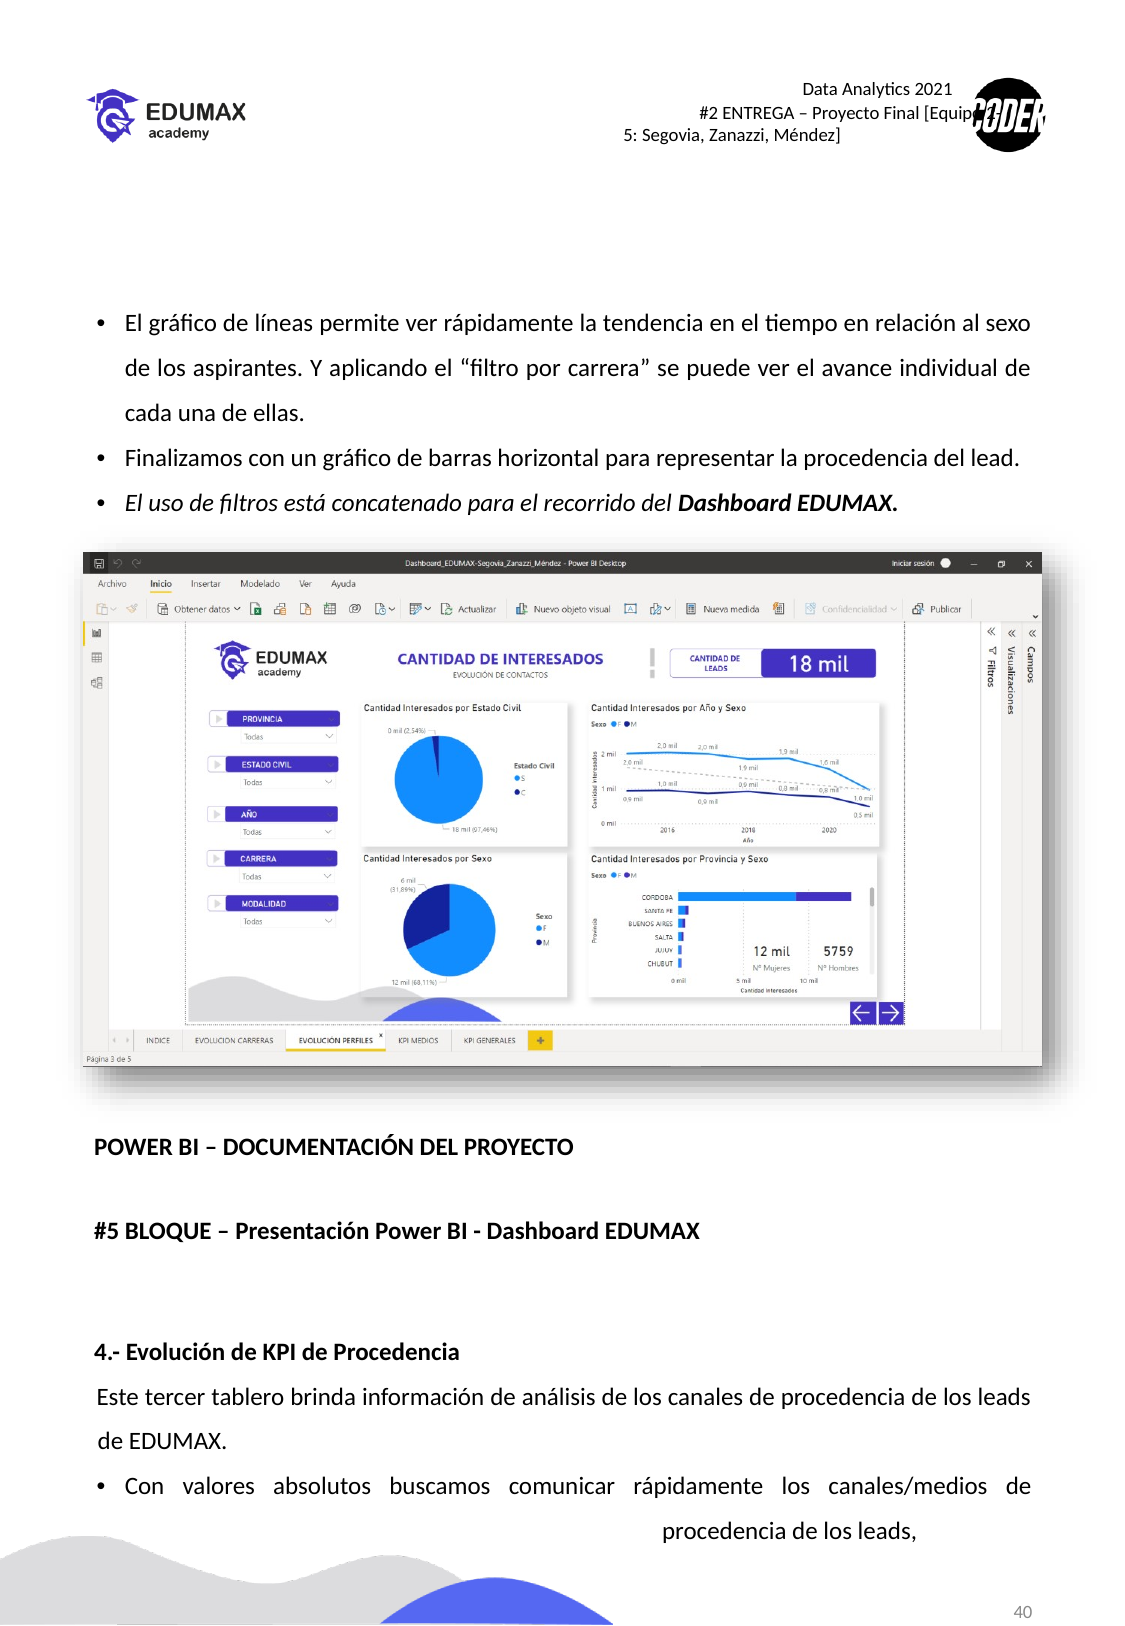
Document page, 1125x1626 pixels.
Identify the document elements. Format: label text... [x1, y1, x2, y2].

text #5 BLOQUE – Presentación Power BI - Dashboard EDUMAX [94, 1215, 1032, 1246]
picture [971, 76, 1047, 153]
list El uso de filtros está concatenado para el recorrido del Dashboard EDUMAX. [96, 487, 1032, 518]
picture [0, 1535, 613, 1625]
picture [79, 76, 252, 155]
list Finalizamos con un gráfico de barras horizontal para representar la procedencia del lead. [96, 442, 1032, 473]
list Con valores absolutos buscamos comunicar rápidamente los canales/medios de procedencia de los leads, [96, 1471, 1032, 1546]
subtitle 4.- Evolución de KPI de Procedencia [94, 1336, 1020, 1366]
list El gráfico de líneas permite ver rápidamente la tendencia en el tiempo en relación al sexo de los aspirantes. Y aplicando el “filtro por carrera” se puede ver el avance individual de cada una de ellas. [96, 308, 1032, 428]
text POWER BI – DOCUMENTACIÓN DEL PROYECTO [94, 1131, 1032, 1161]
picture [51, 520, 1103, 1129]
text Este tercer tablero brinda información de análisis de los canales de procedencia de los leads de EDUMAX. [96, 1381, 1032, 1456]
